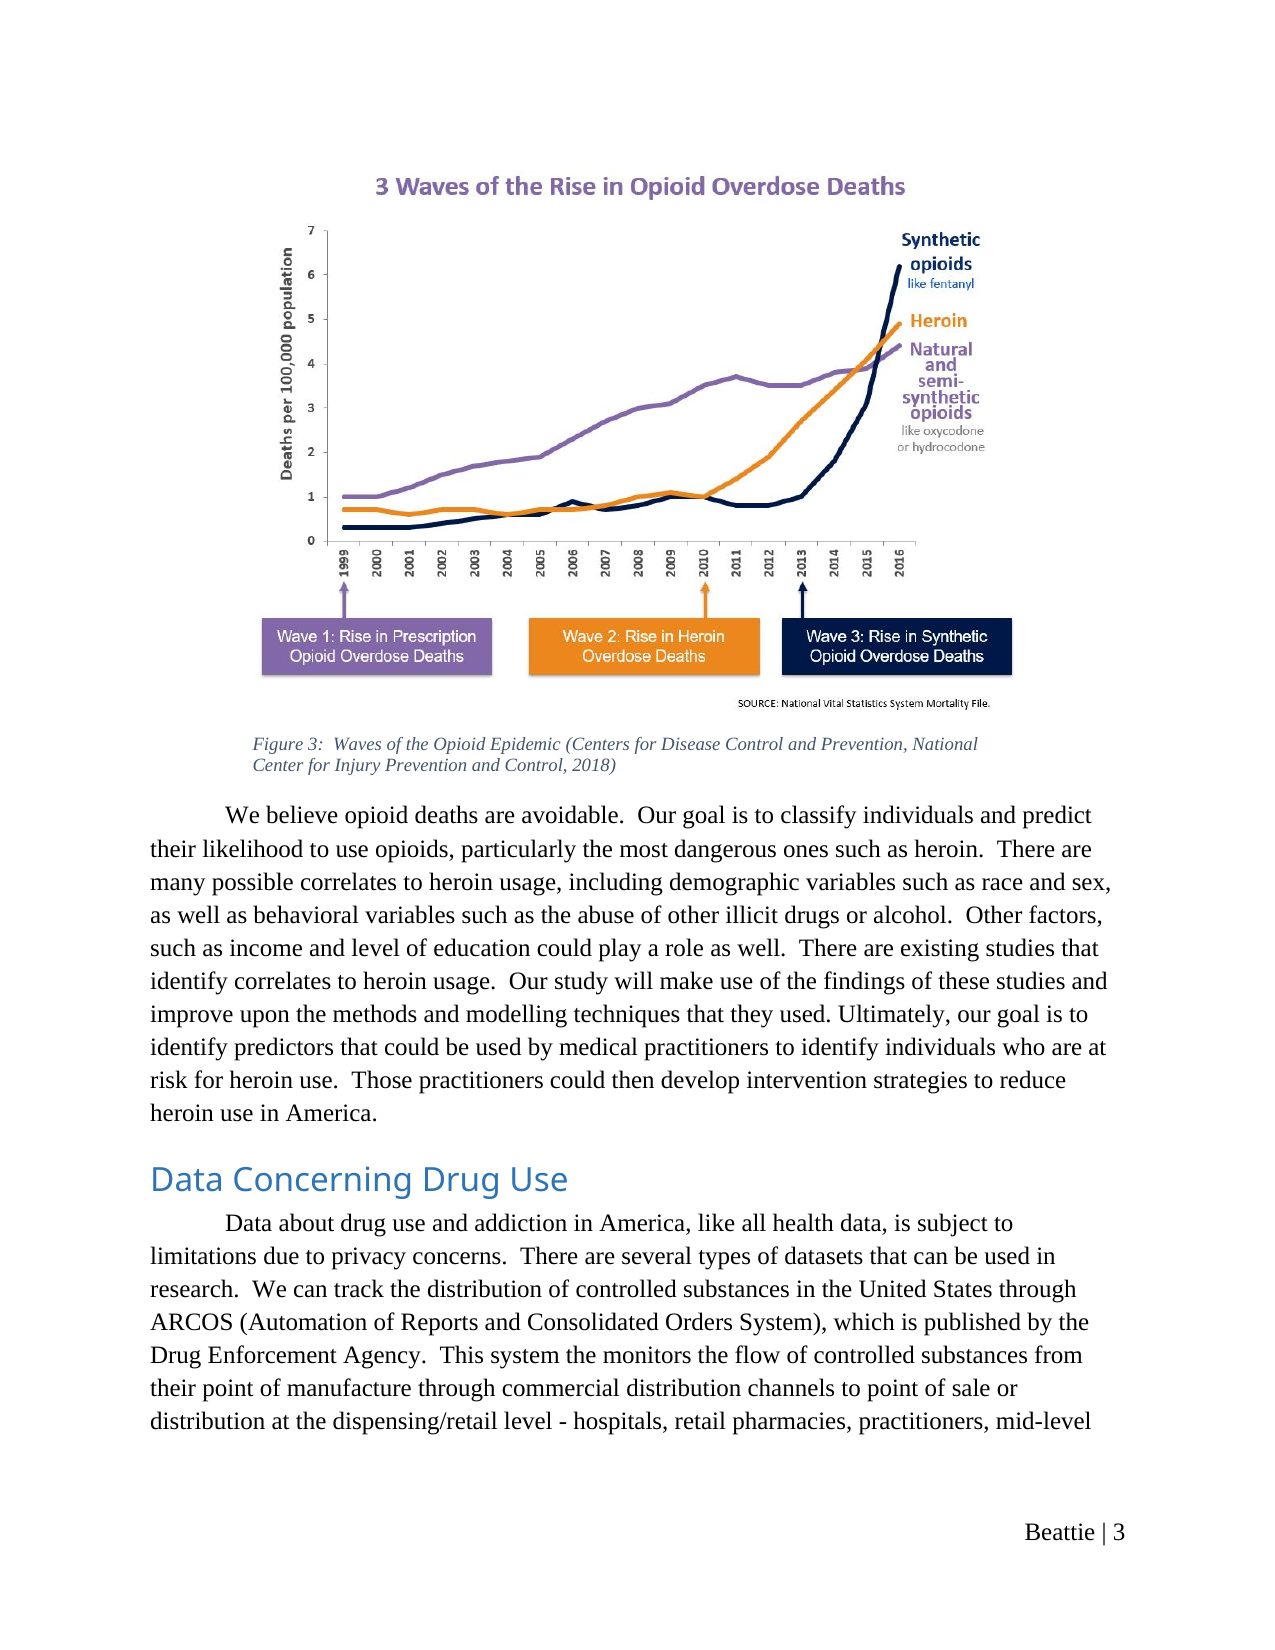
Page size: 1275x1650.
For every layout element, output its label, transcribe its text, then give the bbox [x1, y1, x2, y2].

picture [252, 157, 1023, 723]
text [150, 1208, 1125, 1435]
subtitle Data Concerning Drug Use [150, 1156, 1125, 1201]
